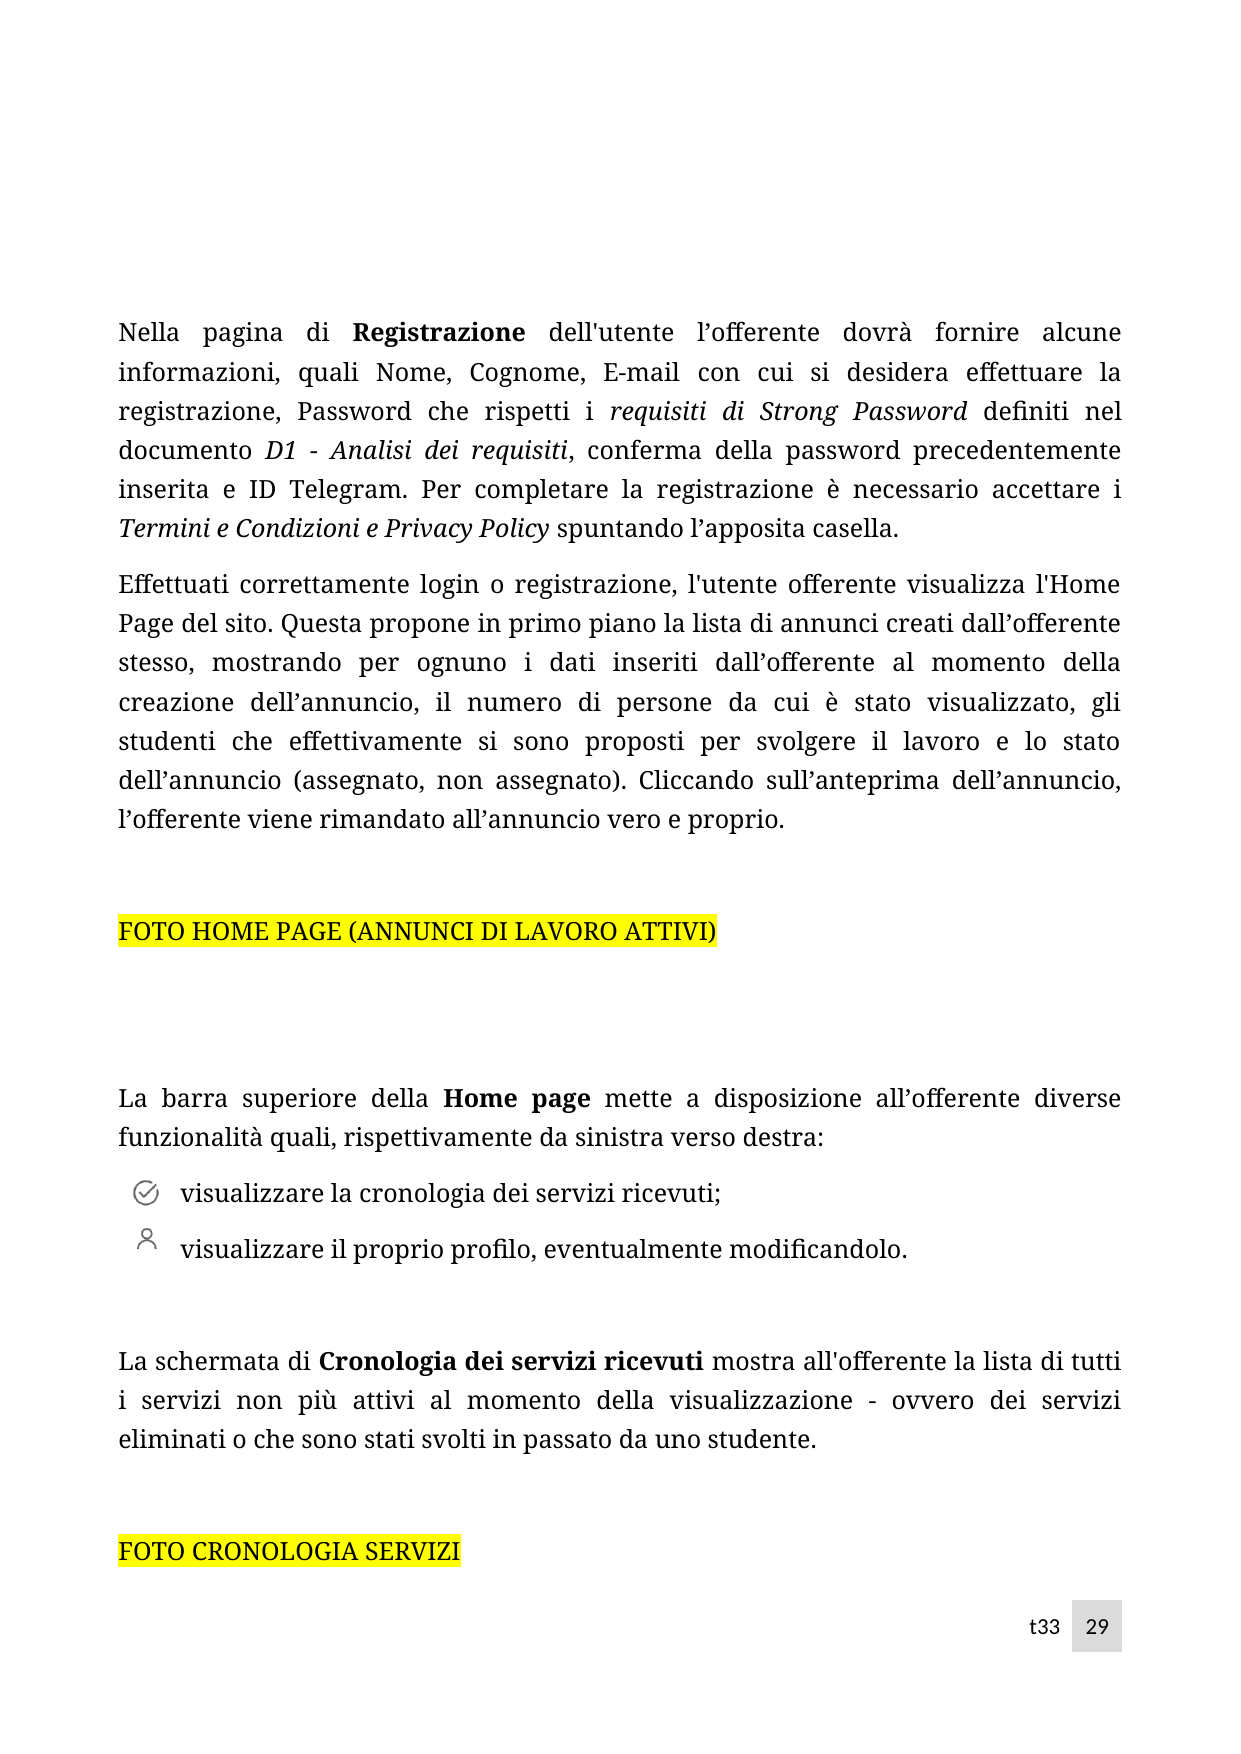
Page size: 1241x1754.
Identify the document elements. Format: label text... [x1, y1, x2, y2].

text FOTO HOME PAGE (ANNUNCI DI LAVORO ATTIVI) [118, 913, 1122, 947]
text FOTO CRONOLOGIA SERVIZI [118, 1533, 1122, 1567]
text La barra superiore della Home page mette a disposizione all’offerente diverse funzionalità quali, rispettivamente da sinistra verso destra: [118, 1081, 1122, 1154]
text Effettuati correttamente login o registrazione, l'utente offerente visualizza l'Home Page del sito. Questa propone in primo piano la lista di annunci creati dall’offerente stesso, mostrando per ognuno i dati inseriti dall’offerente al momento della creazione dell’annuncio, il numero di persone da cui è stato visualizzato, gli studenti che effettivamente si sono proposti per svolgere il lavoro e lo stato dell’annuncio (assegnato, non assegnato). Cliccando sull’anteprima dell’annuncio, l’offerente viene rimandato all’annuncio vero e proprio. [118, 567, 1122, 836]
text visualizzare il proprio profilo, eventualmente modificandolo. [118, 1232, 1122, 1266]
text La schermata di Cronologia dei servizi ricevuti mostra all'offerente la lista di tutti i servizi non più attivi al momento della visualizzazione - ovvero dei servizi eliminati o che sono stati svolti in passato da uno studente. [118, 1343, 1122, 1456]
picture [132, 1224, 162, 1254]
text Nella pagina di Registrazione dell'utente l’offerente dovrà fornire alcune informazioni, quali Nome, Cognome, E-mail con cui si desidera effettuare la registrazione, Password che rispetti i requisiti di Strong Password definiti nel documento D1 - Analisi dei requisiti, conferma della password precedentemente inserita e ID Telegram. Per completare la registrazione è necessario accettare i Termini e Condizioni e Privacy Policy spuntando l’apposita casella. [118, 315, 1122, 545]
picture [132, 1178, 162, 1209]
text visualizzare la cronologia dei servizi ricevuti; [118, 1176, 1122, 1210]
